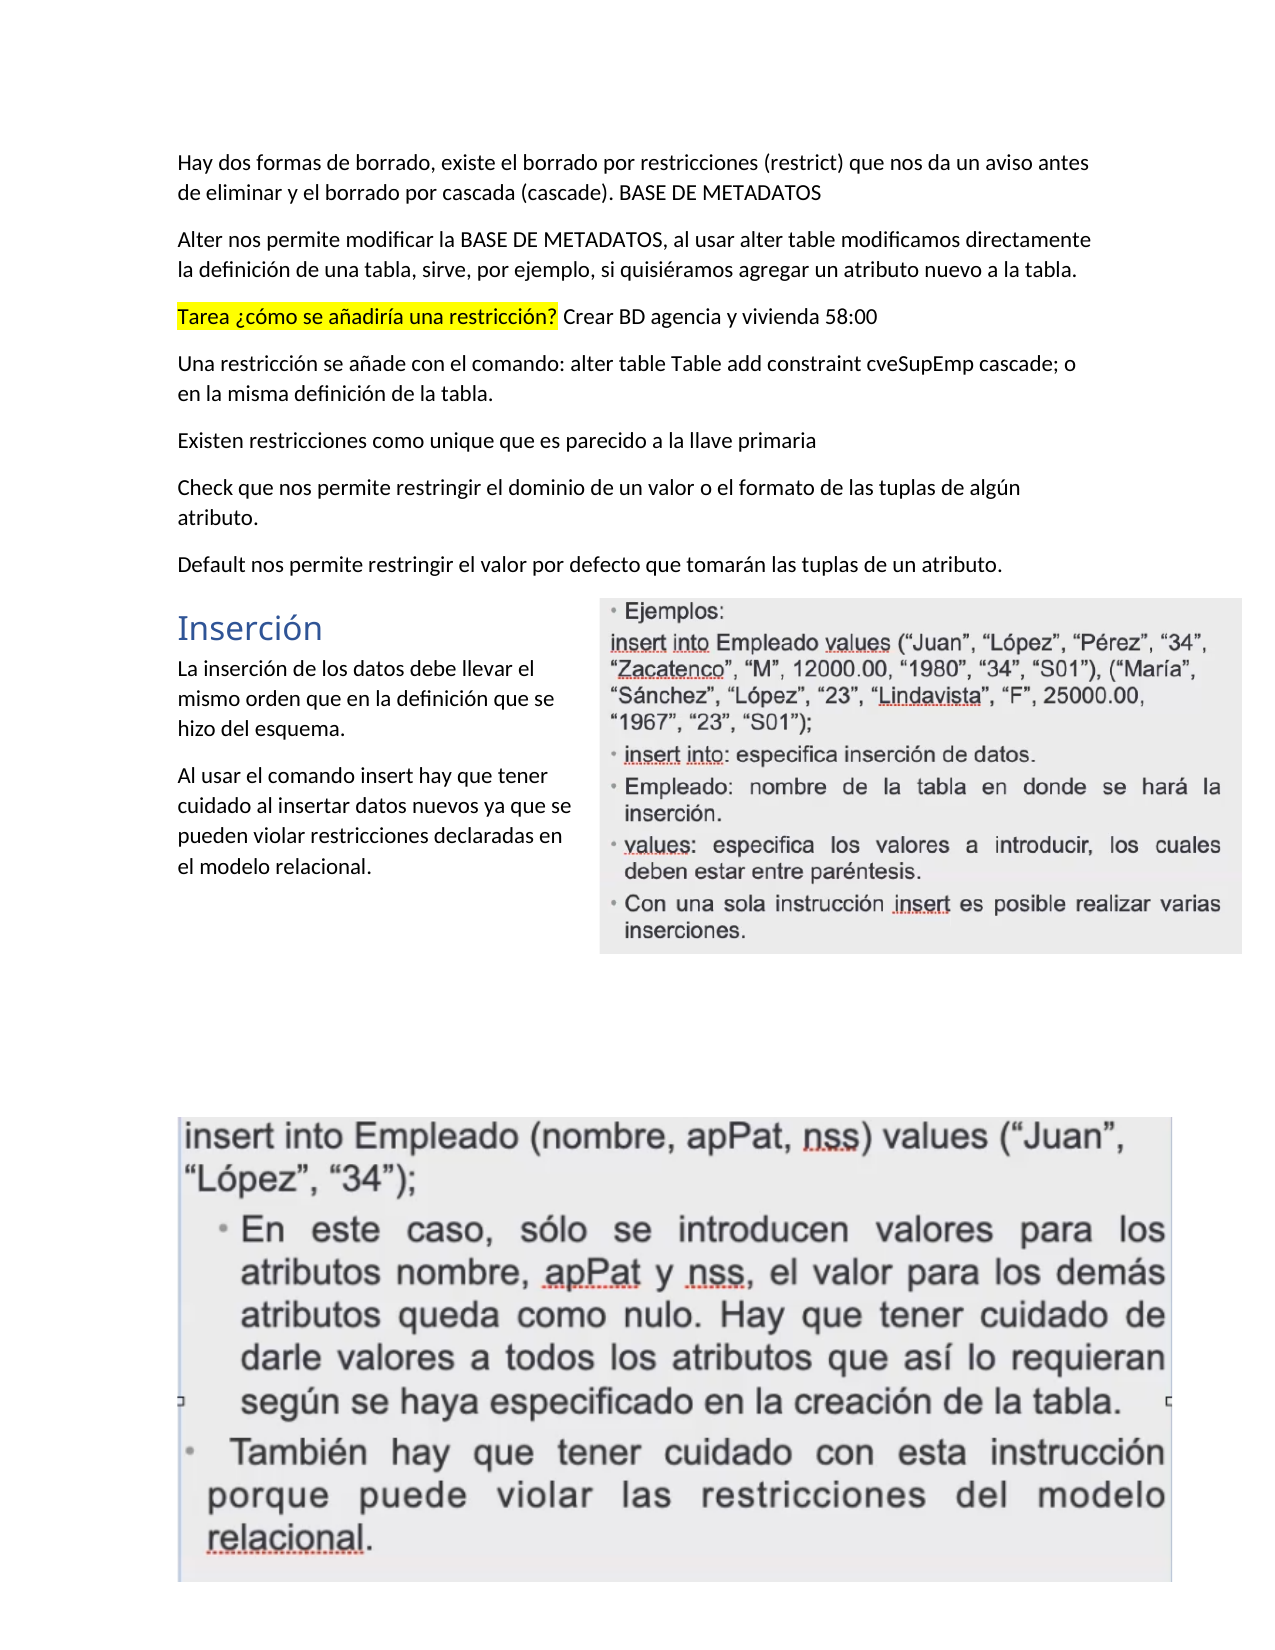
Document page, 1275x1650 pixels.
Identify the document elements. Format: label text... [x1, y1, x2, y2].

text Una restricción se añade con el comando: alter table Table add constraint cveSupEmp cascade; o en la misma definición de la tabla. [177, 349, 1098, 407]
picture [177, 1117, 1173, 1582]
text Existen restricciones como unique que es parecido a la llave primaria [177, 426, 1098, 454]
text Tarea ¿cómo se añadiría una restricción? Crear BD agencia y vivienda 58:00 [558, 302, 1098, 330]
text La inserción de los datos debe llevar el mismo orden que en la definición que se hizo del esquema. [177, 654, 599, 742]
text Al usar el comando insert hay que tener cuidado al insertar datos nuevos ya que se pueden violar restricciones declaradas en el modelo relacional. [177, 761, 599, 880]
text Default nos permite restringir el valor por defecto que tomarán las tuplas de un atributo. [177, 550, 1098, 578]
picture [599, 598, 1242, 954]
subtitle Inserción [177, 605, 599, 650]
text Alter nos permite modificar la BASE DE METADATOS, al usar alter table modificamos directamente la definición de una tabla, sirve, por ejemplo, si quisiéramos agregar un atributo nuevo a la tabla. [177, 225, 1098, 283]
text Hay dos formas de borrado, existe el borrado por restricciones (restrict) que nos da un aviso antes de eliminar y el borrado por cascada (cascade). BASE DE METADATOS [177, 148, 1098, 206]
text Check que nos permite restringir el dominio de un valor o el formato de las tuplas de algún atributo. [177, 473, 1098, 531]
